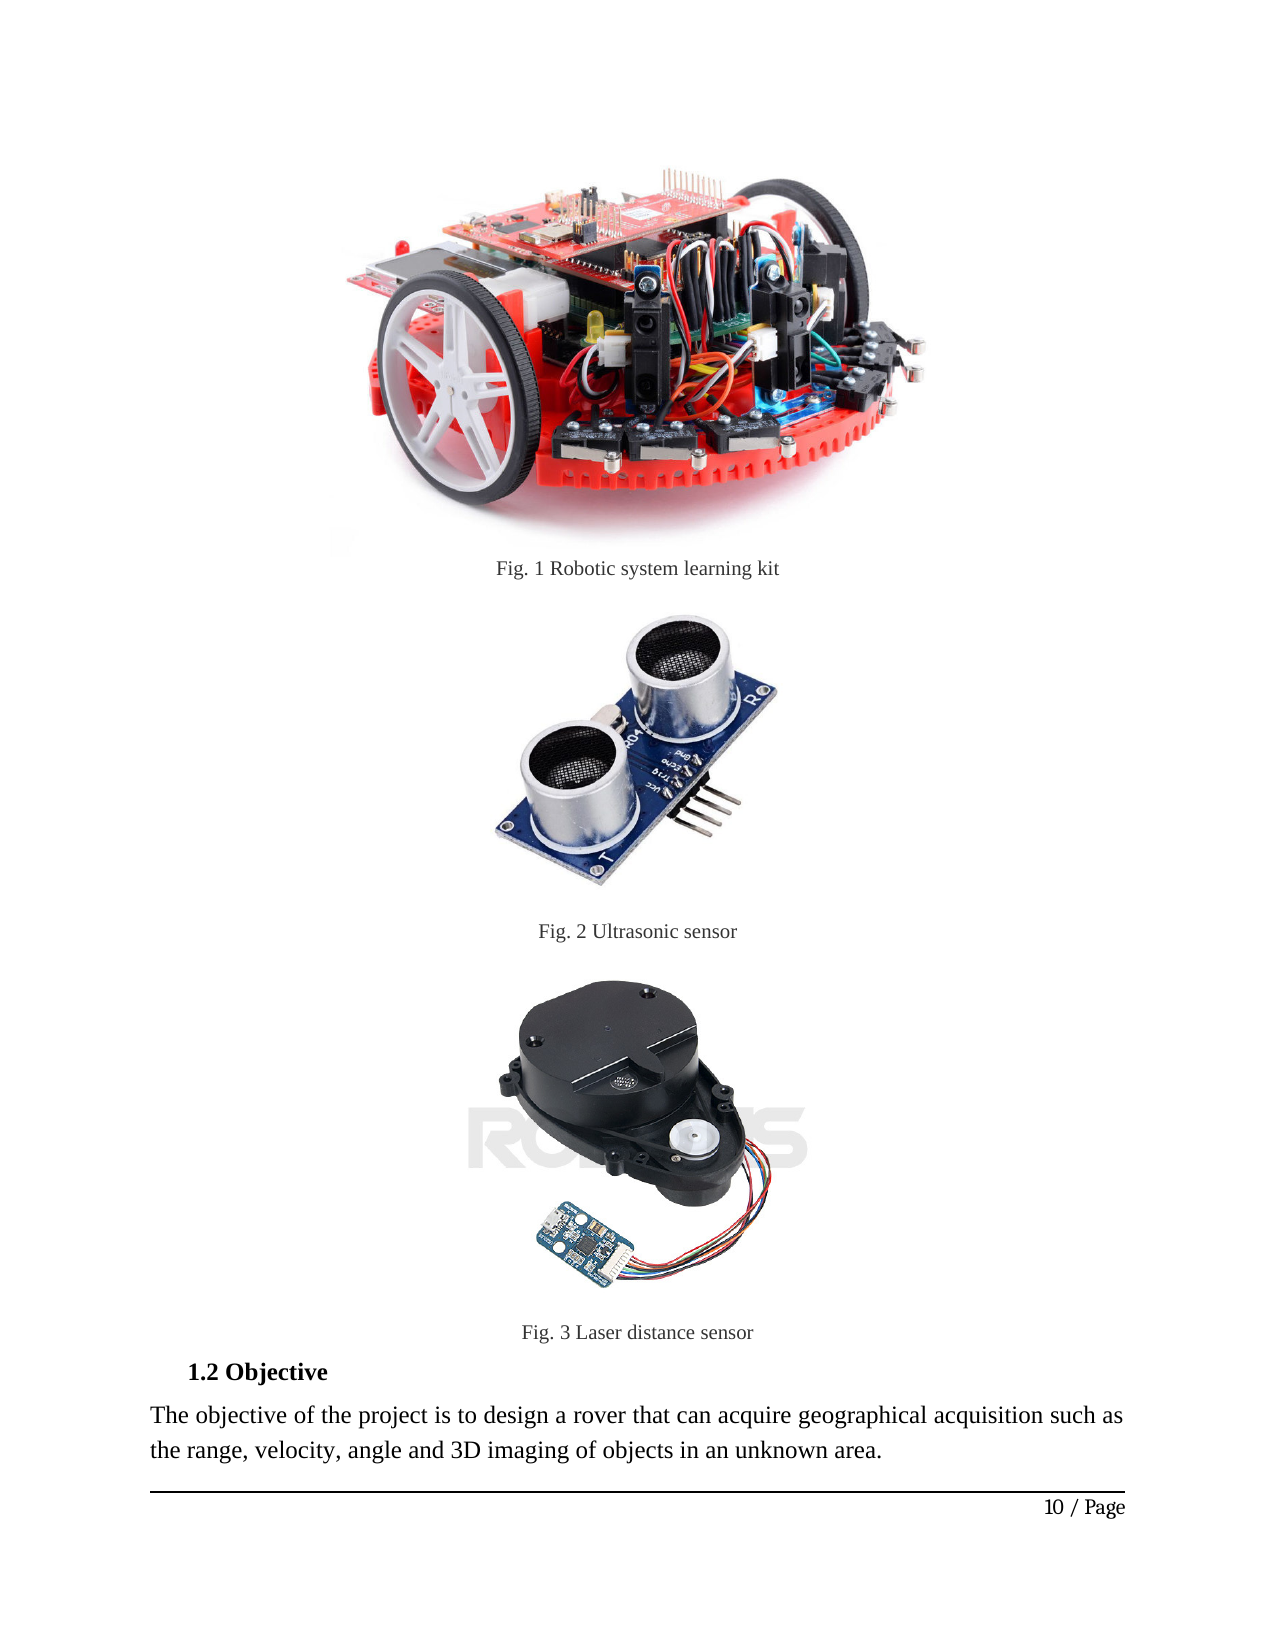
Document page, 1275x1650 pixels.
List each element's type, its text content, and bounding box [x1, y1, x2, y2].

picture [231, 150, 1044, 557]
text Fig. 2 Ultrasonic sensor [150, 919, 1125, 943]
subtitle Objective [187, 1357, 1125, 1385]
text The objective of the project is to design a rover that can acquire geographical acquisition such as the range, velocity, angle and 3D imaging of objects in an unknown area. [150, 1400, 1125, 1464]
text Fig. 3 Laser distance sensor [150, 1320, 1125, 1344]
picture [480, 592, 795, 907]
picture [455, 956, 820, 1320]
text Fig. 1 Robotic system learning kit [150, 556, 1125, 580]
